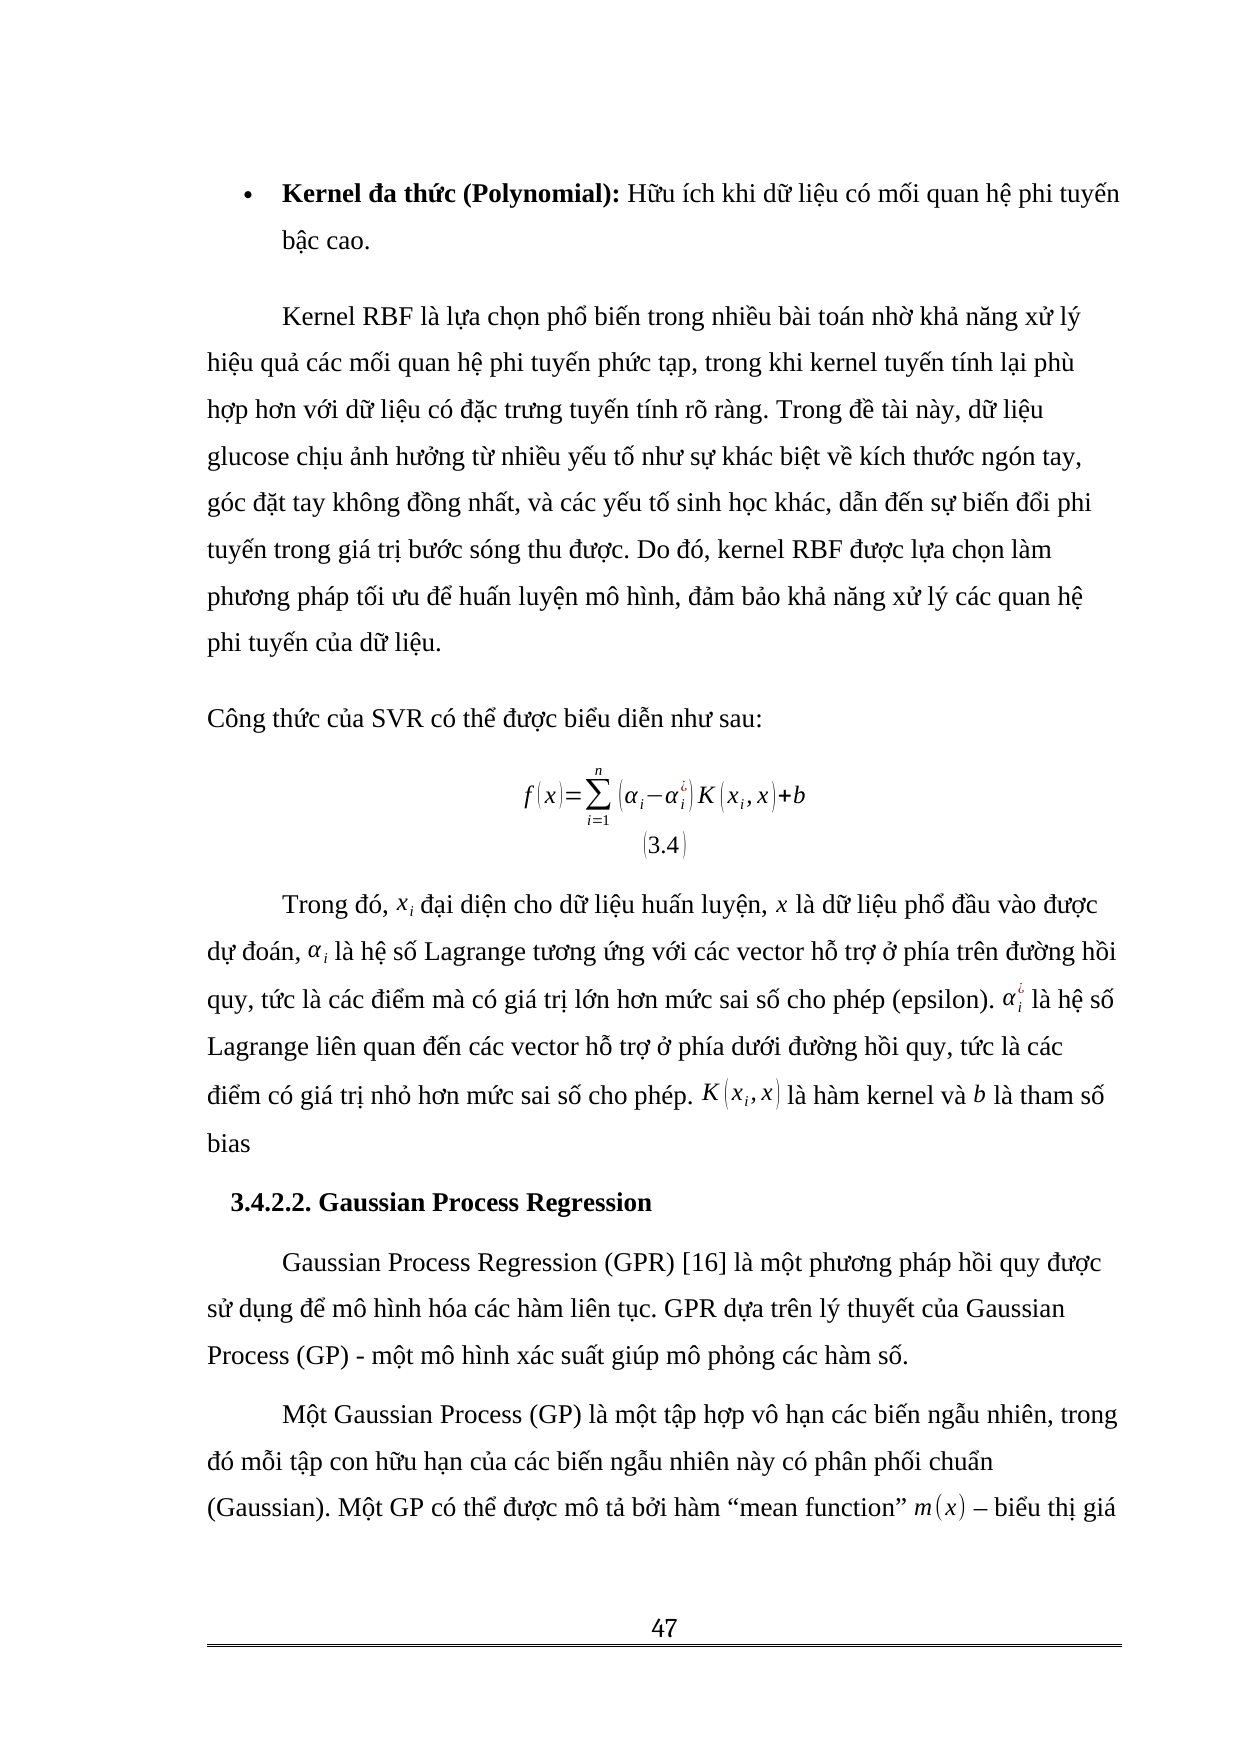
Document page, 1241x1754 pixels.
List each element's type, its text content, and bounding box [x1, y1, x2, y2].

text Kernel RBF là lựa chọn phổ biến trong nhiều bài toán nhờ khả năng xử lý hiệu quả các mối quan hệ phi tuyến phức tạp, trong khi kernel tuyến tính lại phù hợp hơn với dữ liệu có đặc trưng tuyến tính rõ ràng. Trong đề tài này, dữ liệu glucose chịu ảnh hưởng từ nhiều yếu tố như sự khác biệt về kích thước ngón tay, góc đặt tay không đồng nhất, và các yếu tố sinh học khác, dẫn đến sự biến đổi phi tuyến trong giá trị bước sóng thu được. Do đó, kernel RBF được lựa chọn làm phương pháp tối ưu để huấn luyện mô hình, đảm bảo khả năng xử lý các quan hệ phi tuyến của dữ liệu. [207, 300, 1122, 657]
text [207, 1398, 1122, 1523]
list Kernel đa thức (Polynomial): Hữu ích khi dữ liệu có mối quan hệ phi tuyến bậc cao. [244, 177, 1122, 255]
text Gaussian Process Regression (GPR) là một phương pháp hồi quy được sử dụng để mô hình hóa các hàm liên tục. GPR dựa trên lý thuyết của Gaussian Process (GP) - một mô hình xác suất giúp mô phỏng các hàm số. [207, 1246, 1122, 1370]
subtitle 3.4.2.2. Gaussian Process Regression [230, 1186, 1122, 1218]
text Trong đó, đại diện cho dữ liệu huấn luyện, là dữ liệu phổ đầu vào được dự đoán, là hệ số Lagrange tương ứng với các vector hỗ trợ ở phía trên đường hồi quy, tức là các điểm mà có giá trị lớn hơn mức sai số cho phép (epsilon). là hệ số Lagrange liên quan đến các vector hỗ trợ ở phía dưới đường hồi quy, tức là các điểm có giá trị nhỏ hơn mức sai số cho phép. là hàm kernel và là tham số bias [207, 888, 1122, 1158]
text Công thức của SVR có thể được biểu diễn như sau: [207, 702, 1122, 733]
